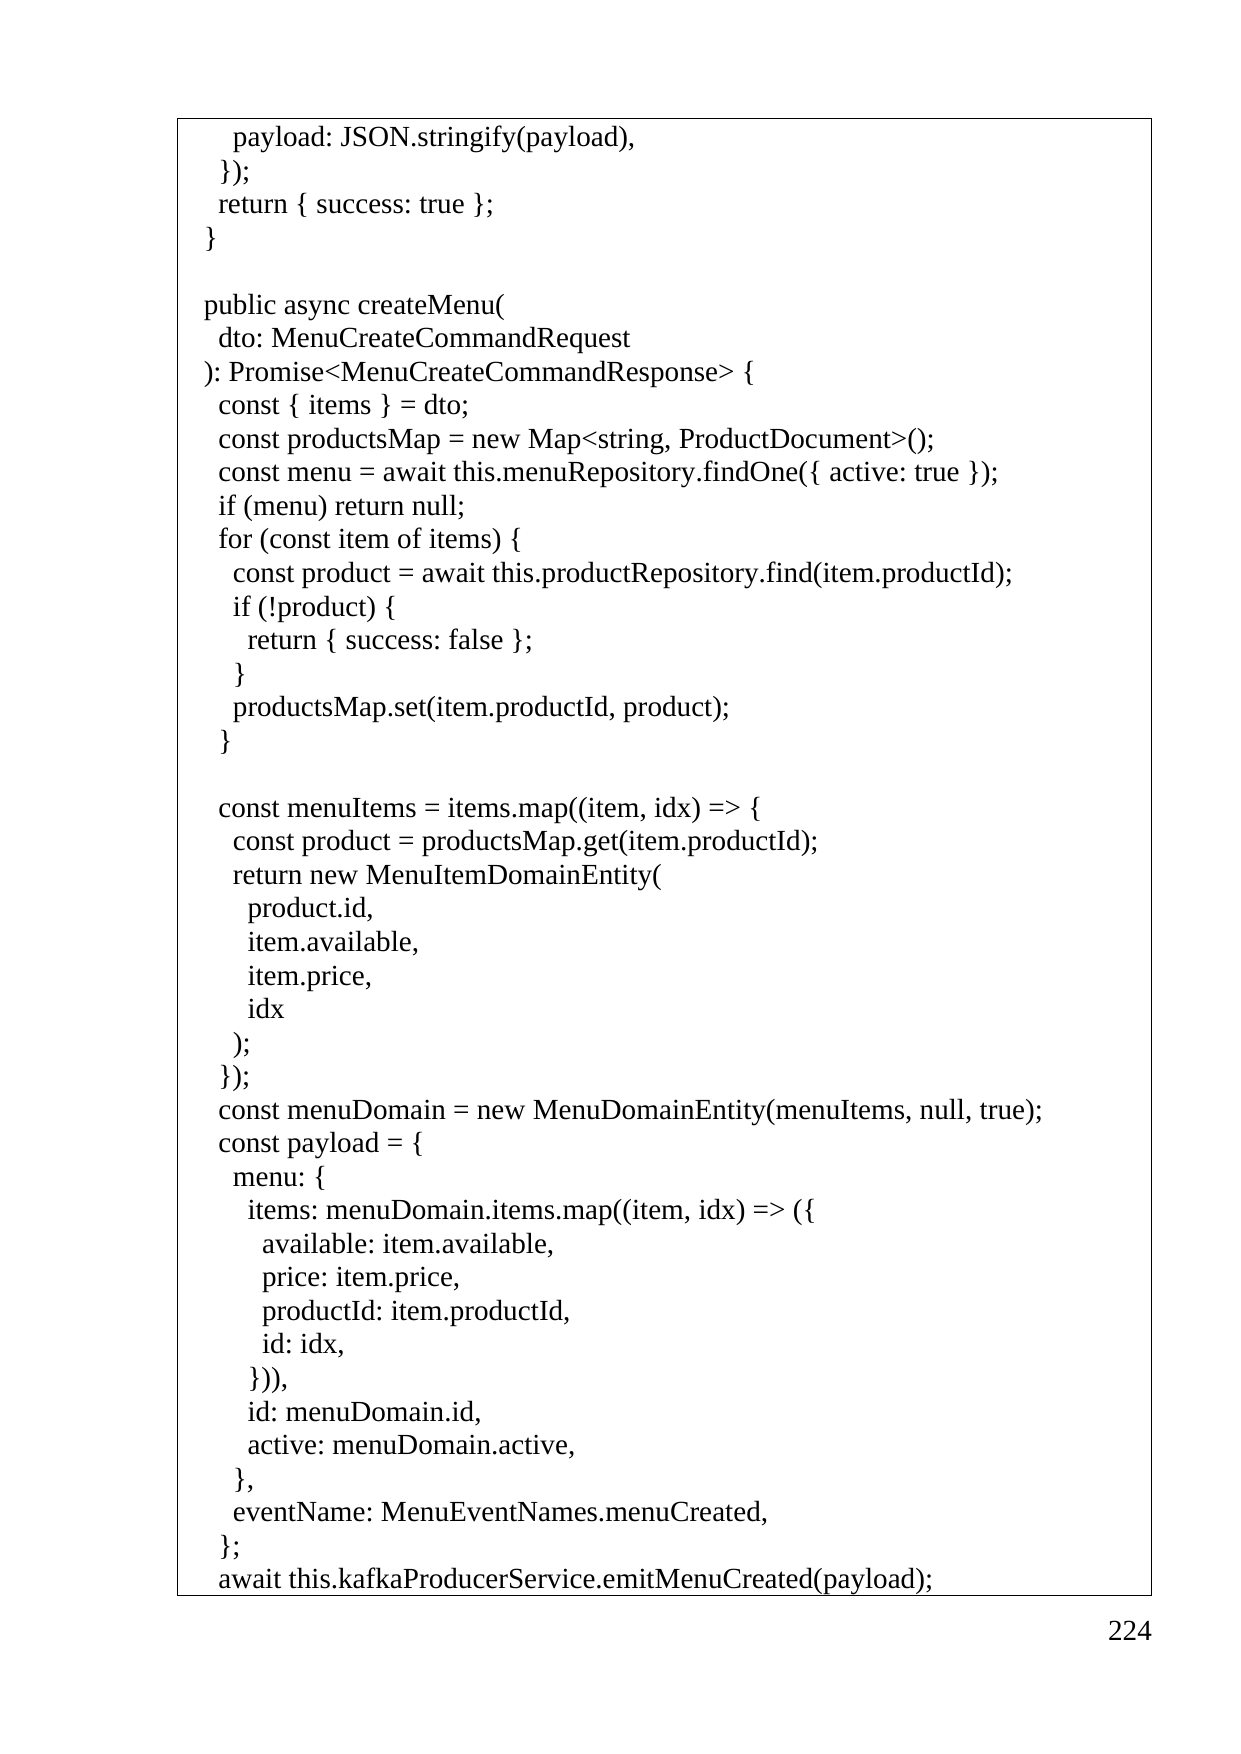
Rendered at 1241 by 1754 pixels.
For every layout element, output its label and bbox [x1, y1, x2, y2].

table_header [178, 119, 1151, 1595]
